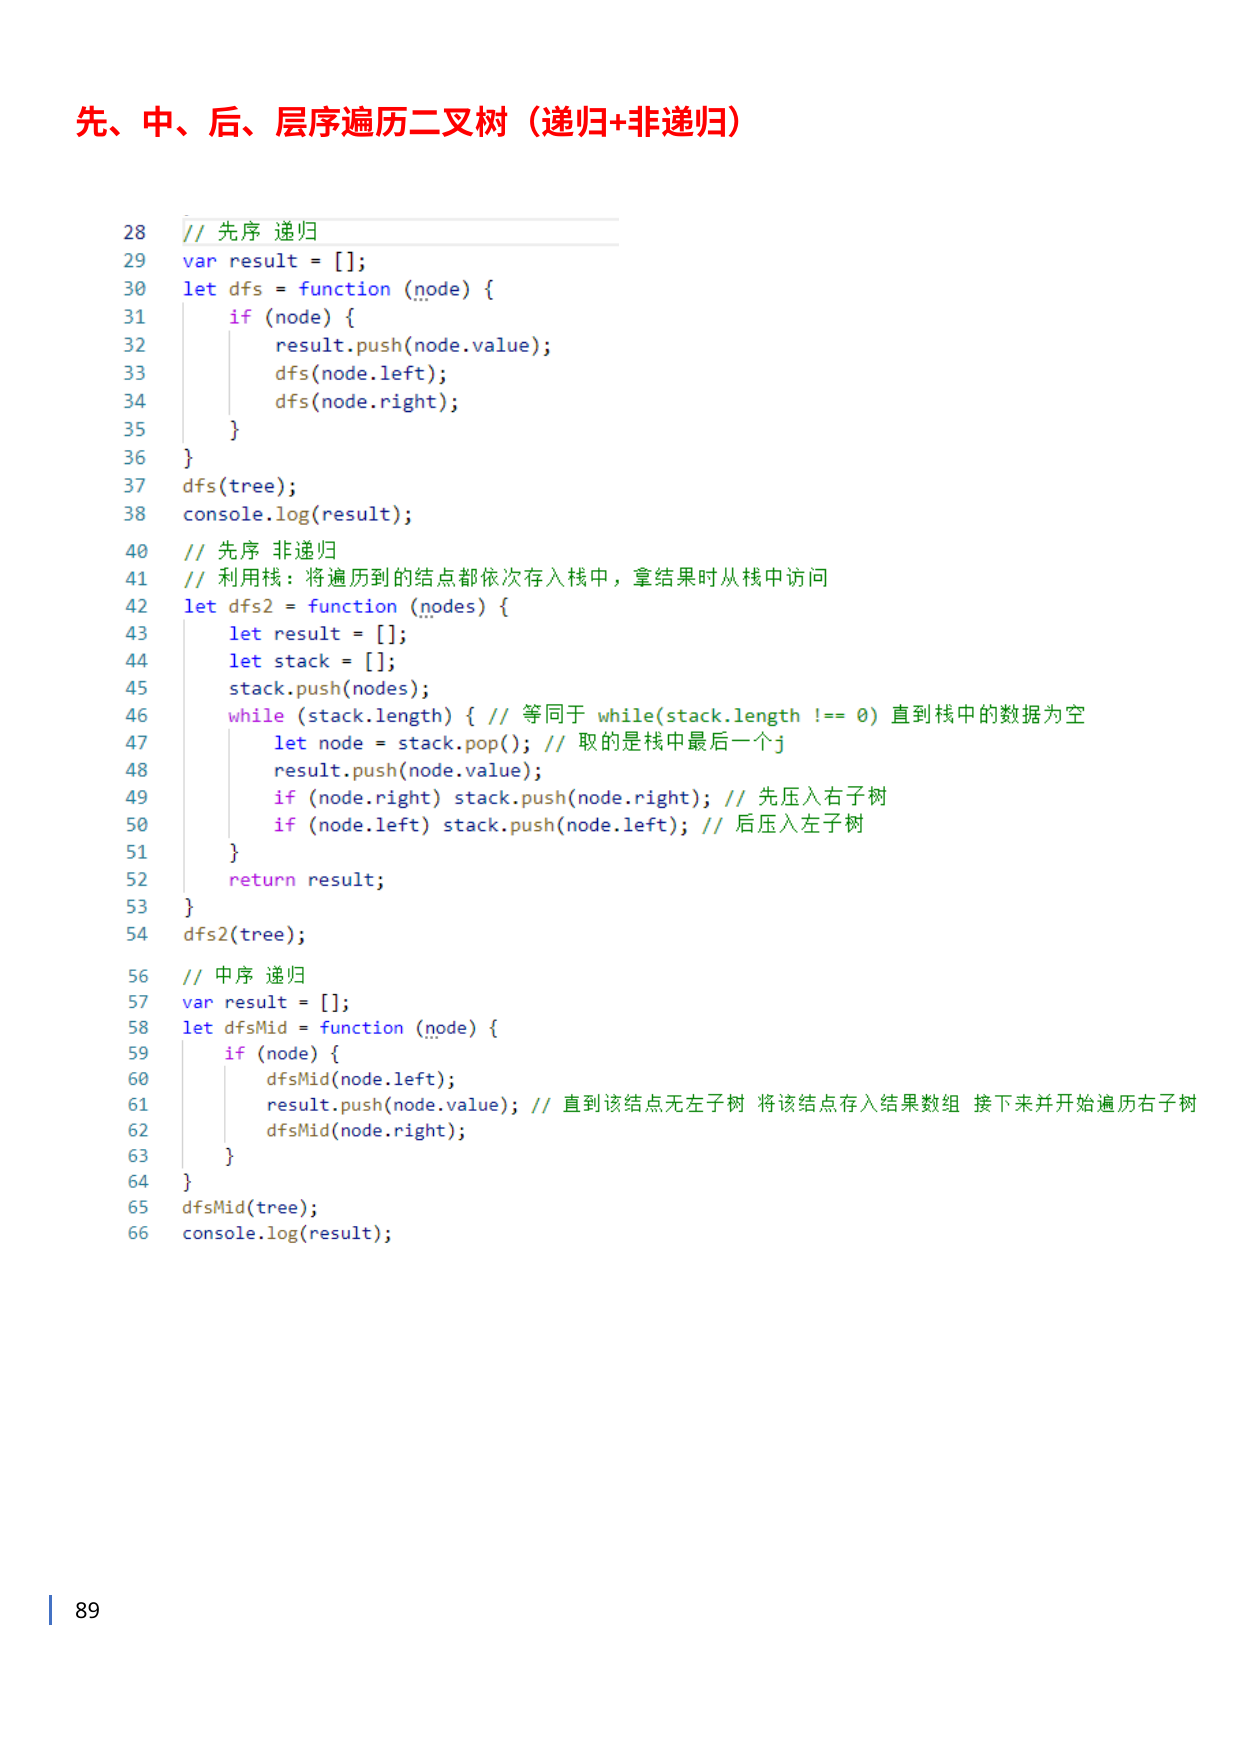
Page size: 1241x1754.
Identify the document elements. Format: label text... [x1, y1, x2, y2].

picture [118, 540, 1102, 949]
picture [118, 962, 1209, 1252]
picture [118, 215, 619, 532]
subtitle 先、中、后、层序遍历二叉树（递归+非递归） [75, 88, 1165, 153]
